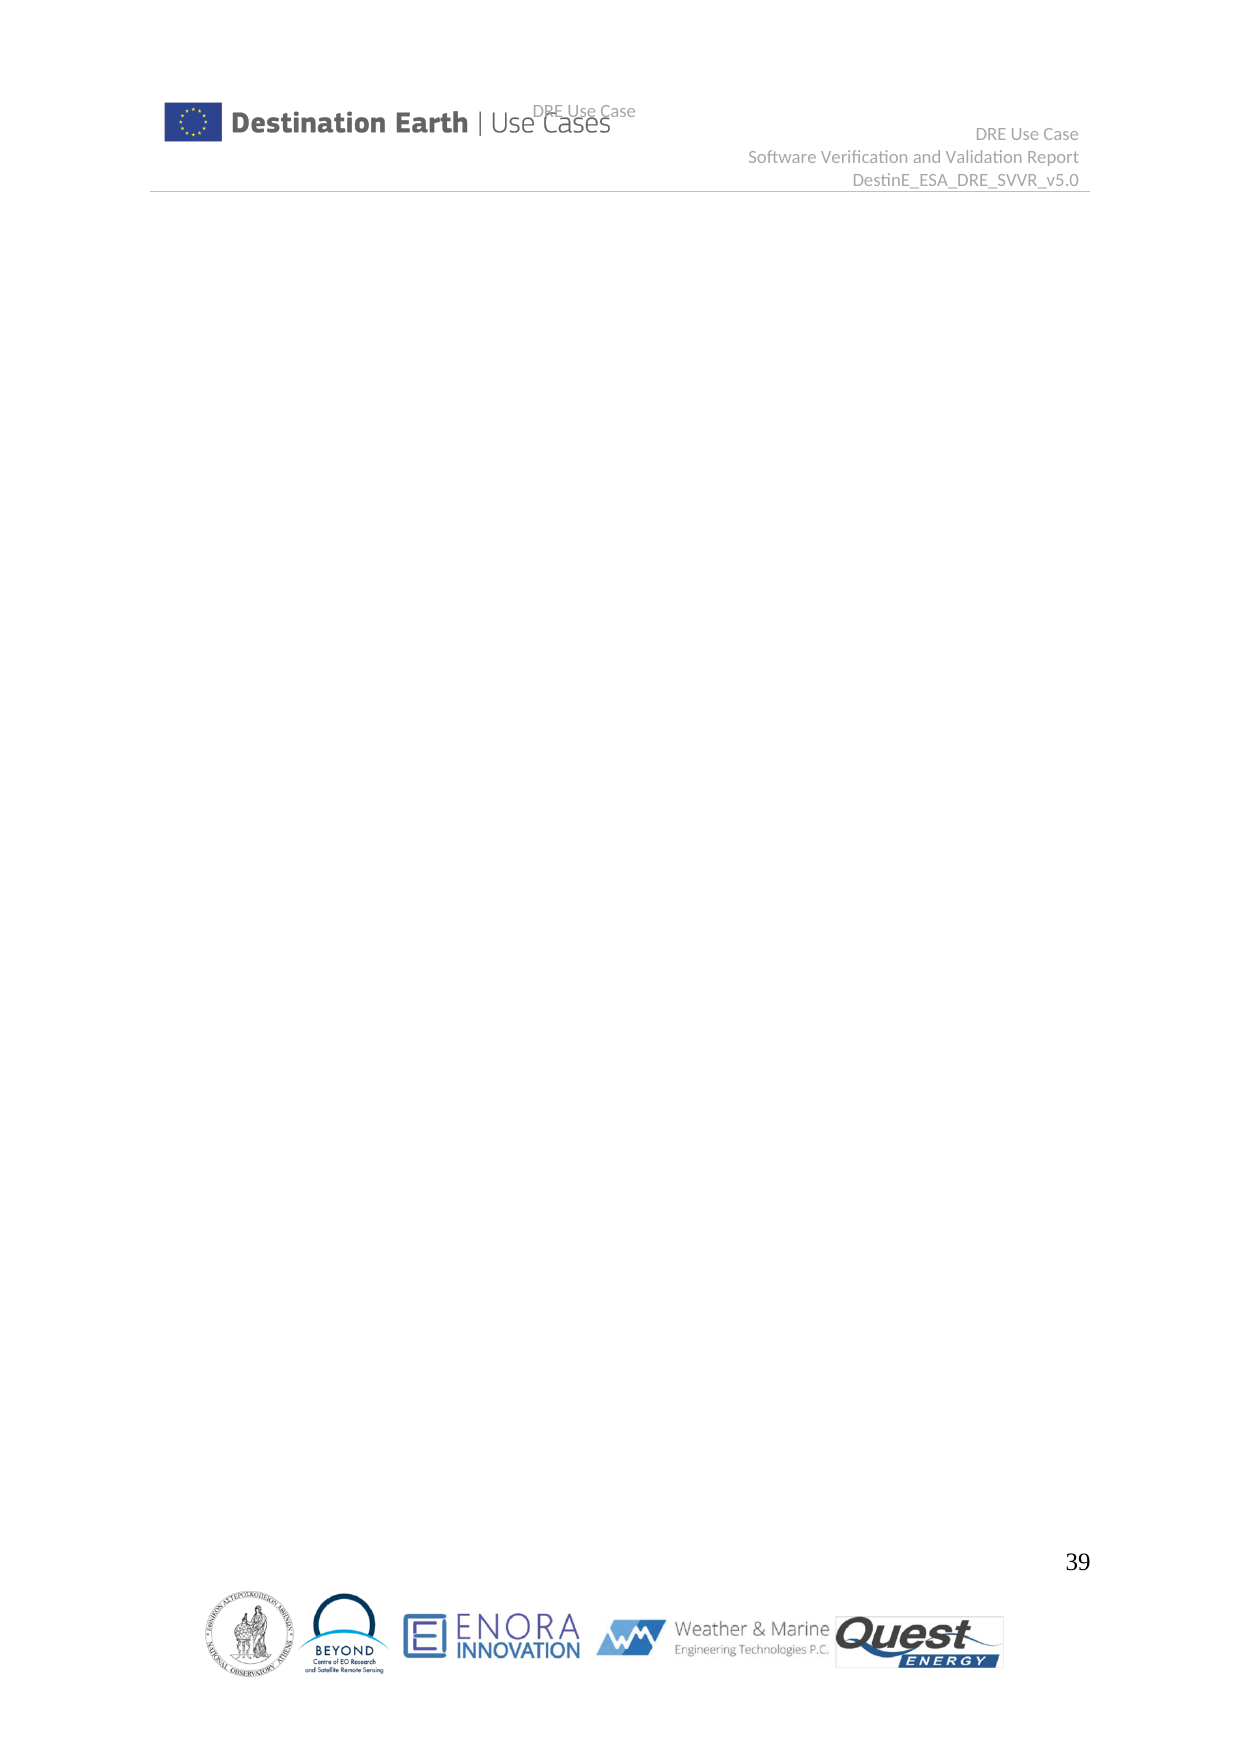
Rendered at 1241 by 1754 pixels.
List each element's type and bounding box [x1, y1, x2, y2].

picture [161, 99, 617, 146]
picture [189, 1576, 1014, 1687]
